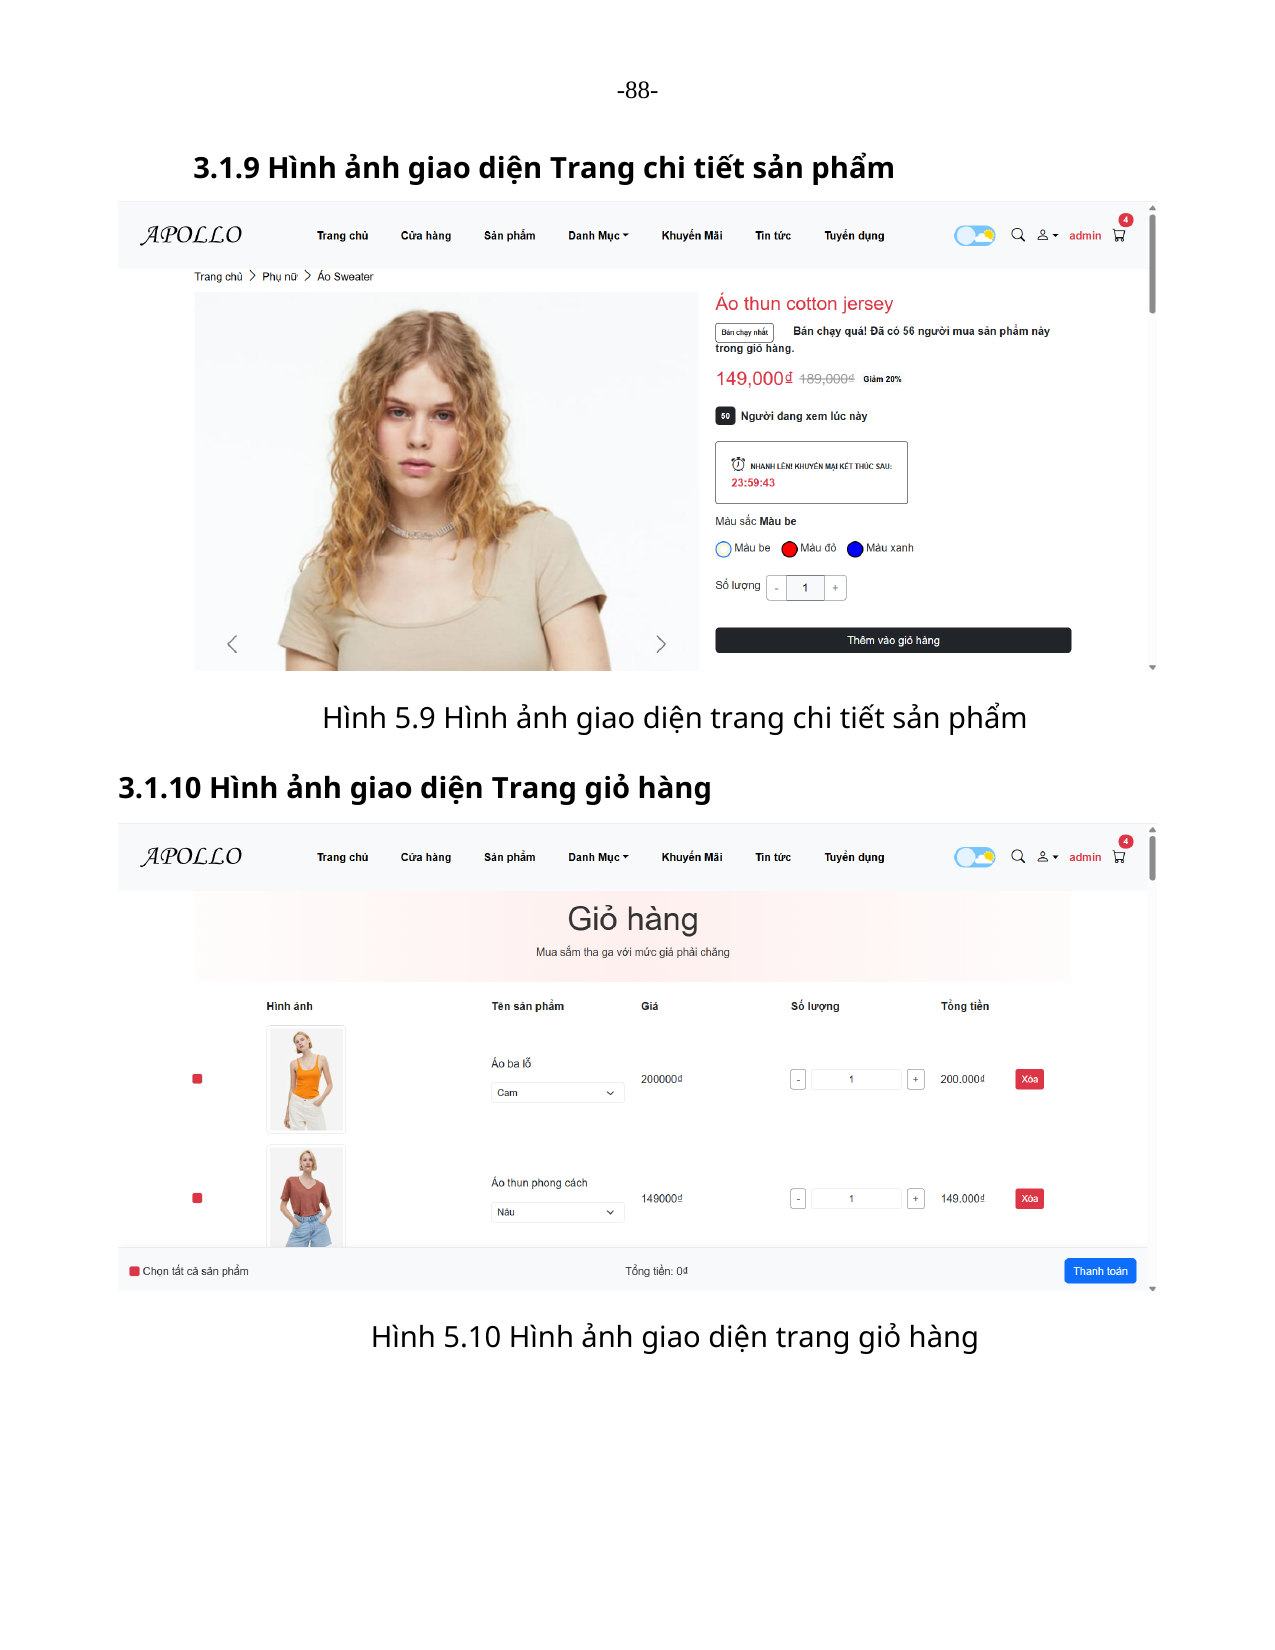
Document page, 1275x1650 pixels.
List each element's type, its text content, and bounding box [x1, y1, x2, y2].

subtitle 3.1.9 Hình ảnh giao diện Trang chi tiết sản phẩm [193, 148, 1157, 187]
picture [118, 819, 1157, 1291]
subtitle 3.1.10 Hình ảnh giao diện Trang giỏ hàng [118, 767, 1157, 807]
text Hình 5.10 Hình ảnh giao diện trang giỏ hàng [193, 1317, 1157, 1356]
picture [118, 199, 1157, 671]
text Hình 5.9 Hình ảnh giao diện trang chi tiết sản phẩm [193, 697, 1157, 737]
